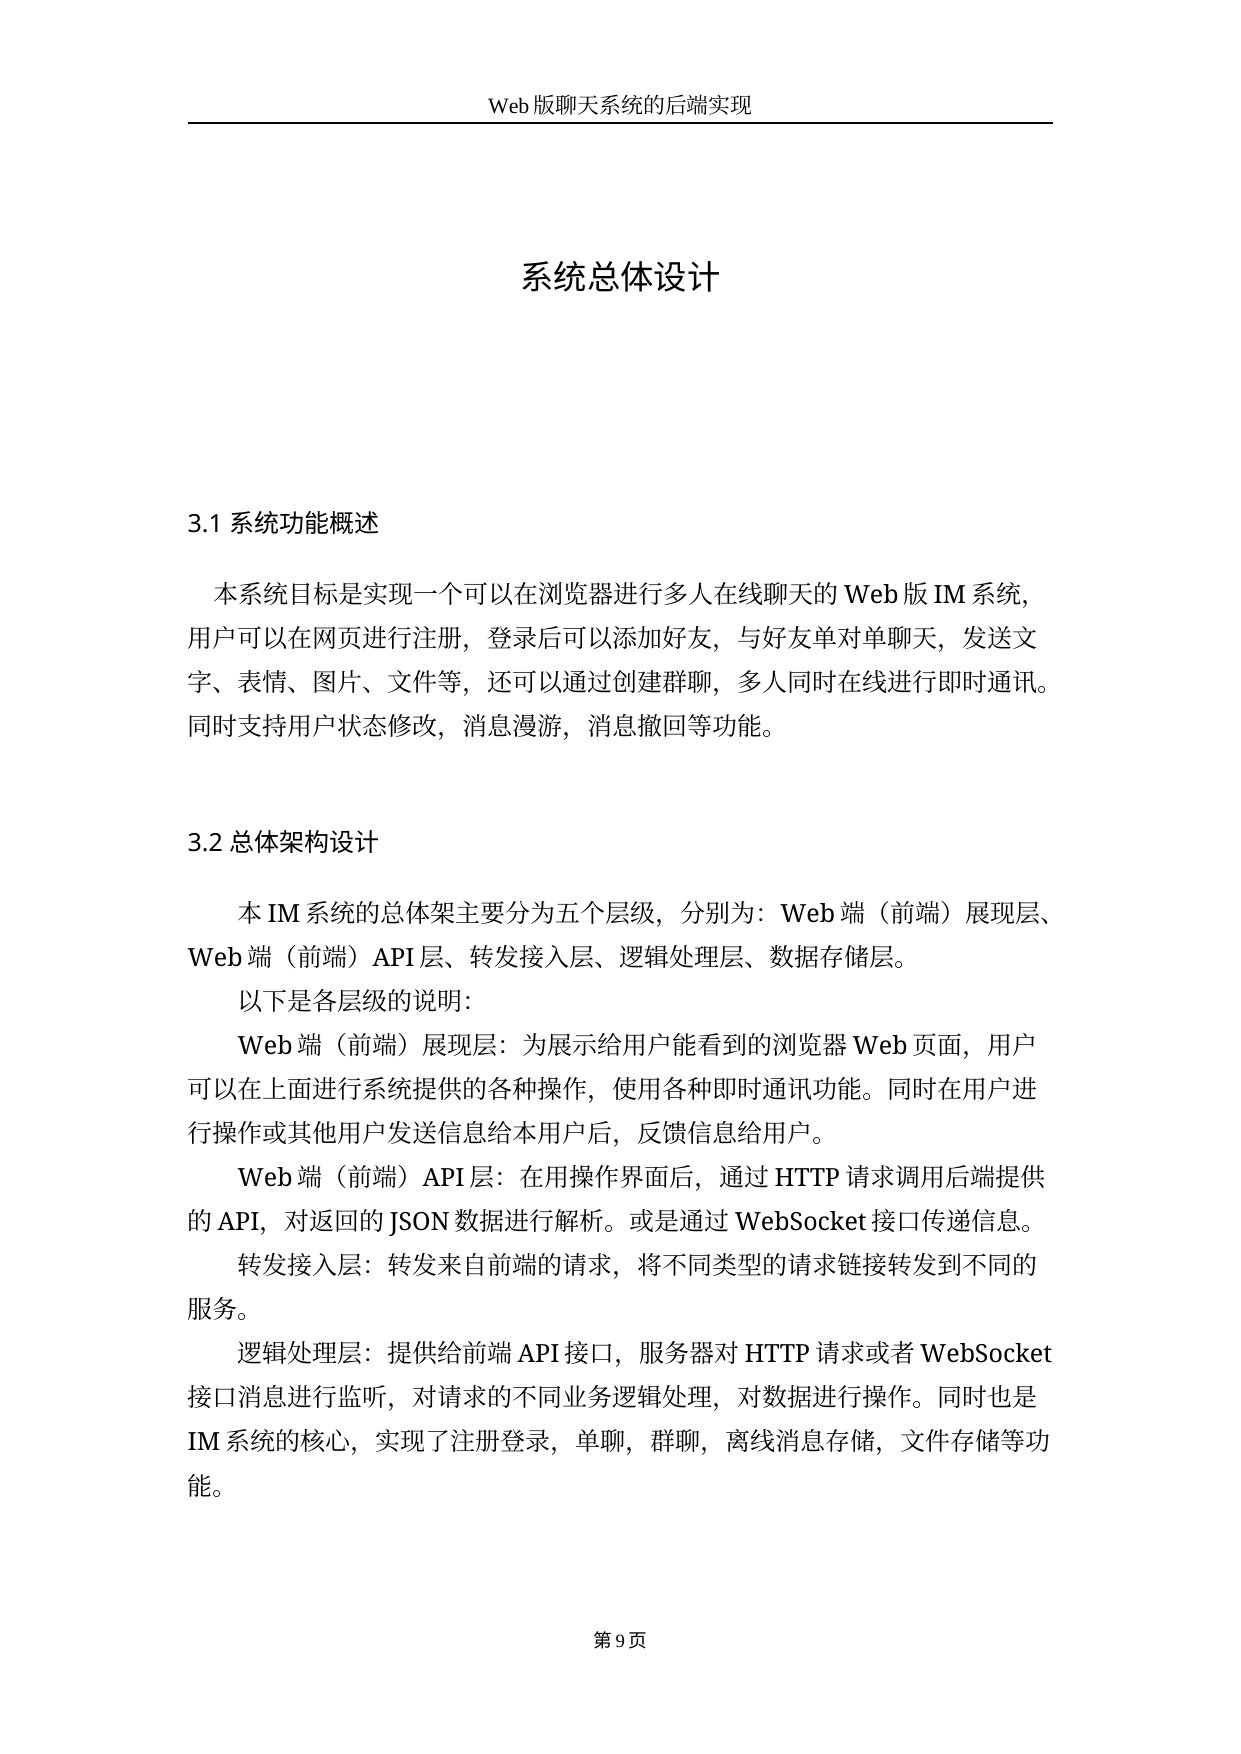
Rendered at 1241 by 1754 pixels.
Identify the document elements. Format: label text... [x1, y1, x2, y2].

subtitle 系统总体设计 [187, 231, 1053, 319]
text 转发接入层：转发来自前端的请求，将不同类型的请求链接转发到不同的服务。 [187, 1242, 1053, 1330]
text 本IM系统的总体架主要分为五个层级，分别为：Web端（前端）展现层、Web端（前端）API层、转发接入层、逻辑处理层、数据存储层。 [187, 889, 1053, 977]
text 逻辑处理层：提供给前端API接口，服务器对HTTP请求或者WebSocket接口消息进行监听，对请求的不同业务逻辑处理，对数据进行操作。同时也是IM系统的核心，实现了注册登录，单聊，群聊，离线消息存储，文件存储等功能。 [187, 1330, 1053, 1506]
subtitle 3.1 系统功能概述 [187, 499, 1053, 544]
text 本系统目标是实现一个可以在浏览器进行多人在线聊天的Web版IM系统，用户可以在网页进行注册，登录后可以添加好友，与好友单对单聊天，发送文字、表情、图片、文件等，还可以通过创建群聊，多人同时在线进行即时通讯。同时支持用户状态修改，消息漫游，消息撤回等功能。 [187, 571, 1053, 747]
text 以下是各层级的说明： [187, 977, 1053, 1021]
subtitle 3.2 总体架构设计 [187, 818, 1053, 862]
text Web端（前端）API层：在用操作界面后，通过HTTP请求调用后端提供的API，对返回的JSON数据进行解析。或是通过WebSocket接口传递信息。 [187, 1154, 1053, 1242]
text Web端（前端）展现层：为展示给用户能看到的浏览器Web页面，用户可以在上面进行系统提供的各种操作，使用各种即时通讯功能。同时在用户进行操作或其他用户发送信息给本用户后，反馈信息给用户。 [187, 1021, 1053, 1154]
